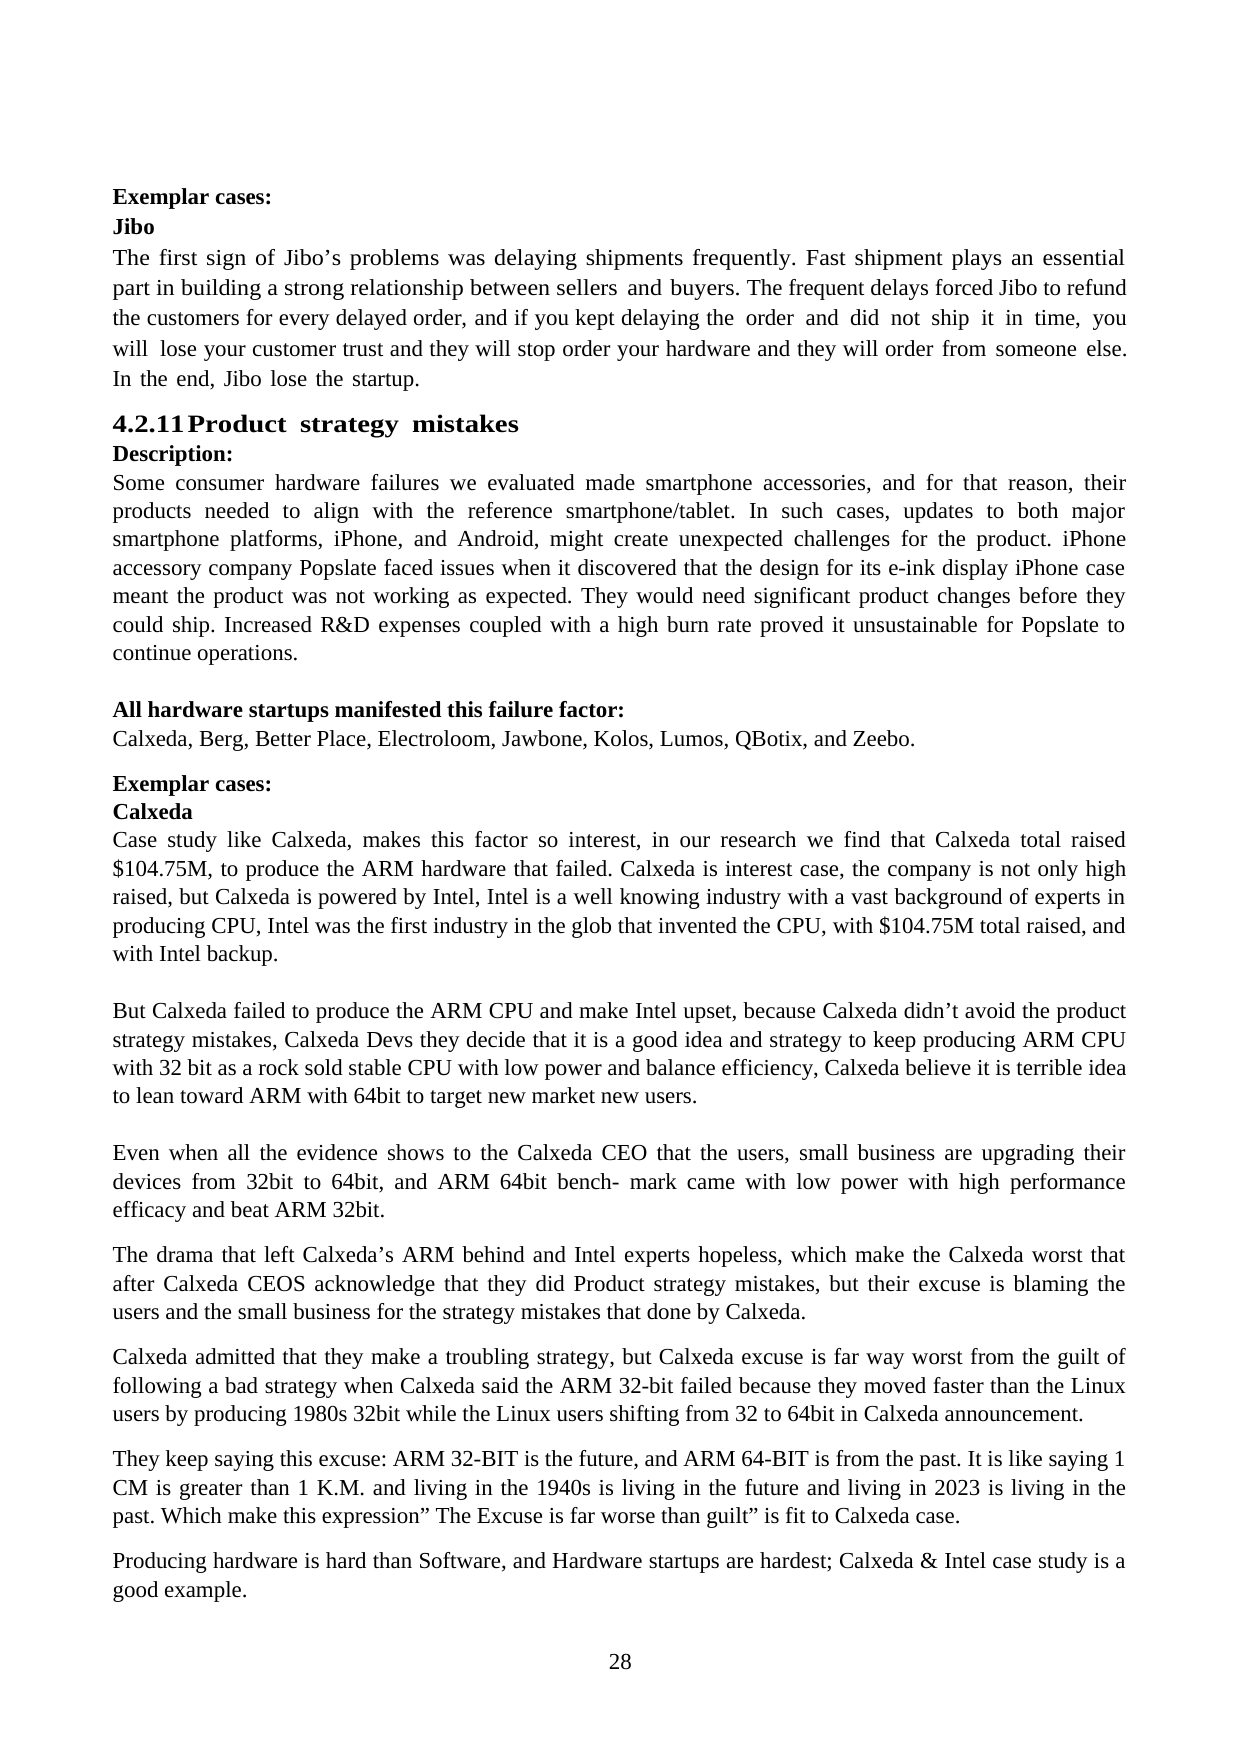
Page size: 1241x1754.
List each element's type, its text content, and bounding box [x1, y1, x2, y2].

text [112, 150, 1128, 392]
text Description: Some consumer hardware failures we evaluated made smartphone accessories, and for that reason, their products needed to align with the reference smartphone/tablet. In such cases, updates to both major smartphone platforms, iPhone, and Android, might create unexpected challenges for the product. iPhone accessory company Popslate faced issues when it discovered that the design for its e-ink display iPhone case meant the product was not working as expected. They would need significant product changes before they could ship. Increased R&D expenses coupled with a high burn rate proved it unsustainable for Popslate to continue operations. [112, 440, 1128, 666]
text All hardware startups manifested this failure factor: Calxeda, Berg, Better Place, Electroloom, Jawbone, Kolos, Lumos, QBotix, and Zeebo. [112, 696, 1128, 751]
text Producing hardware is hard than Software, and Hardware startups are hardest; Calxeda & Intel case study is a good example. [112, 1547, 1128, 1602]
text They keep saying this excuse: ARM 32-BIT is the future, and ARM 64-BIT is from the past. It is like saying 1 CM is greater than 1 K.M. and living in the 1940s is living in the future and living in 2023 is living in the past. Which make this expression” The Excuse is far worse than guilt” is fit to Calxeda case. [112, 1445, 1128, 1528]
text Exemplar cases: Calxeda Case study like Calxeda, makes this factor so interest, in our research we find that Calxeda total raised $104.75M, to produce the ARM hardware that failed. Calxeda is interest case, the company is not only high raised, but Calxeda is powered by Intel, Intel is a well knowing industry with a vast background of experts in producing CPU, Intel was the first industry in the glob that invented the CPU, with $104.75M total raised, and with Intel backup. But Calxeda failed to produce the ARM CPU and make Intel upset, because Calxeda didn’t avoid the product strategy mistakes, Calxeda Devs they decide that it is a good idea and strategy to keep producing ARM CPU with 32 bit as a rock sold stable CPU with low power and balance efficiency, Calxeda believe it is terrible idea to lean toward ARM with 64bit to target new market new users. Even when all the evidence shows to the Calxeda CEO that the users, small business are upgrading their devices from 32bit to 64bit, and ARM 64bit bench- mark came with low power with high performance efficacy and beat ARM 32bit. [112, 770, 1128, 1223]
text Calxeda admitted that they make a troubling strategy, but Calxeda excuse is far way worst from the guilt of following a bad strategy when Calxeda said the ARM 32-bit failed because they moved faster than the Linux users by producing 1980s 32bit while the Linux users shifting from 32 to 64bit in Calxeda announcement. [112, 1343, 1128, 1427]
subtitle Product strategy mistakes [112, 409, 1128, 438]
text The drama that left Calxeda’s ARM behind and Intel experts hopeless, which make the Calxeda worst that after Calxeda CEOS acknowledge that they did Product strategy mistakes, but their excuse is blaming the users and the small business for the strategy mistakes that done by Calxeda. [112, 1241, 1128, 1324]
